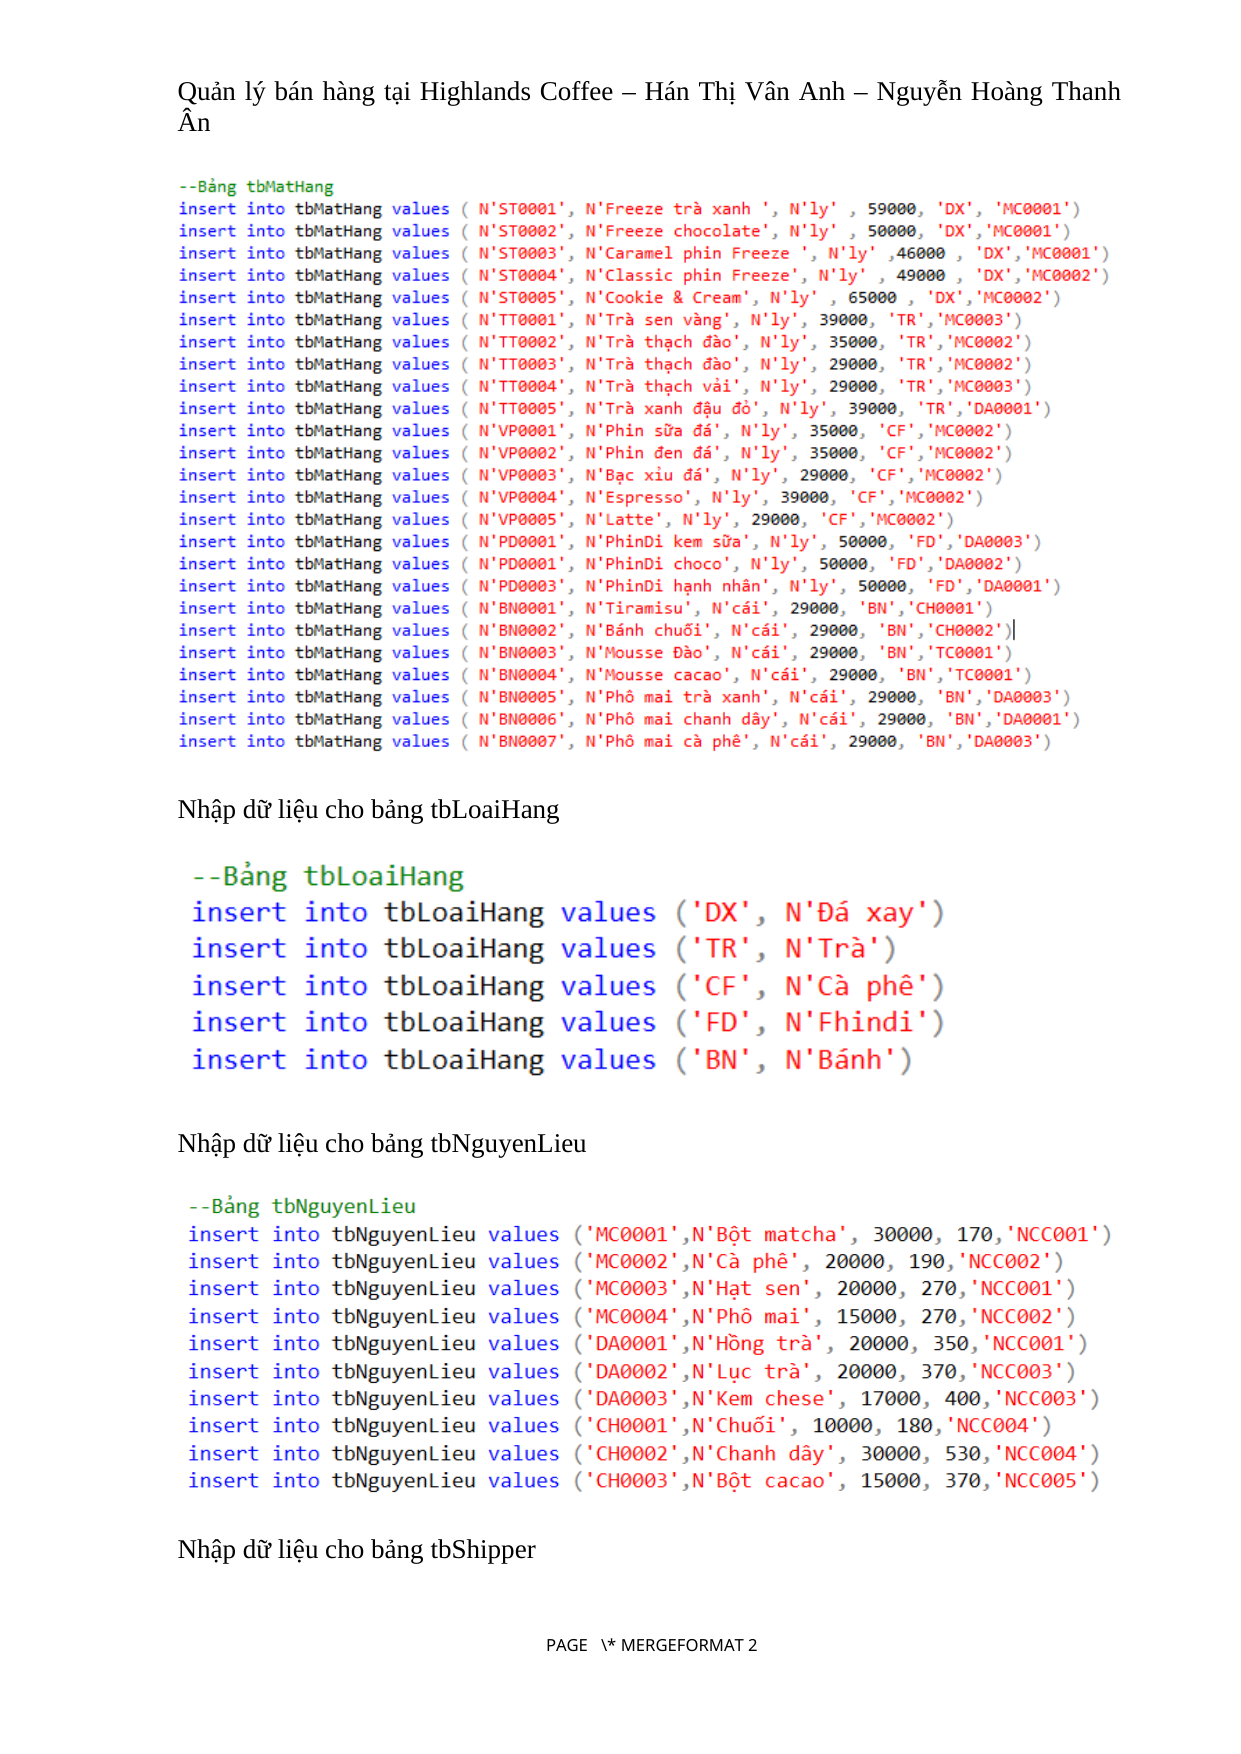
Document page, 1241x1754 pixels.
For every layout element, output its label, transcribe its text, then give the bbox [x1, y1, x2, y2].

text Nhập dữ liệu cho bảng tbLoaiHang [177, 793, 1122, 824]
text Nhập dữ liệu cho bảng tbNguyenLieu [177, 1127, 1122, 1158]
picture [177, 177, 1123, 765]
text Nhập dữ liệu cho bảng tbShipper [177, 1533, 1122, 1564]
picture [177, 851, 959, 1099]
picture [177, 1186, 1123, 1505]
